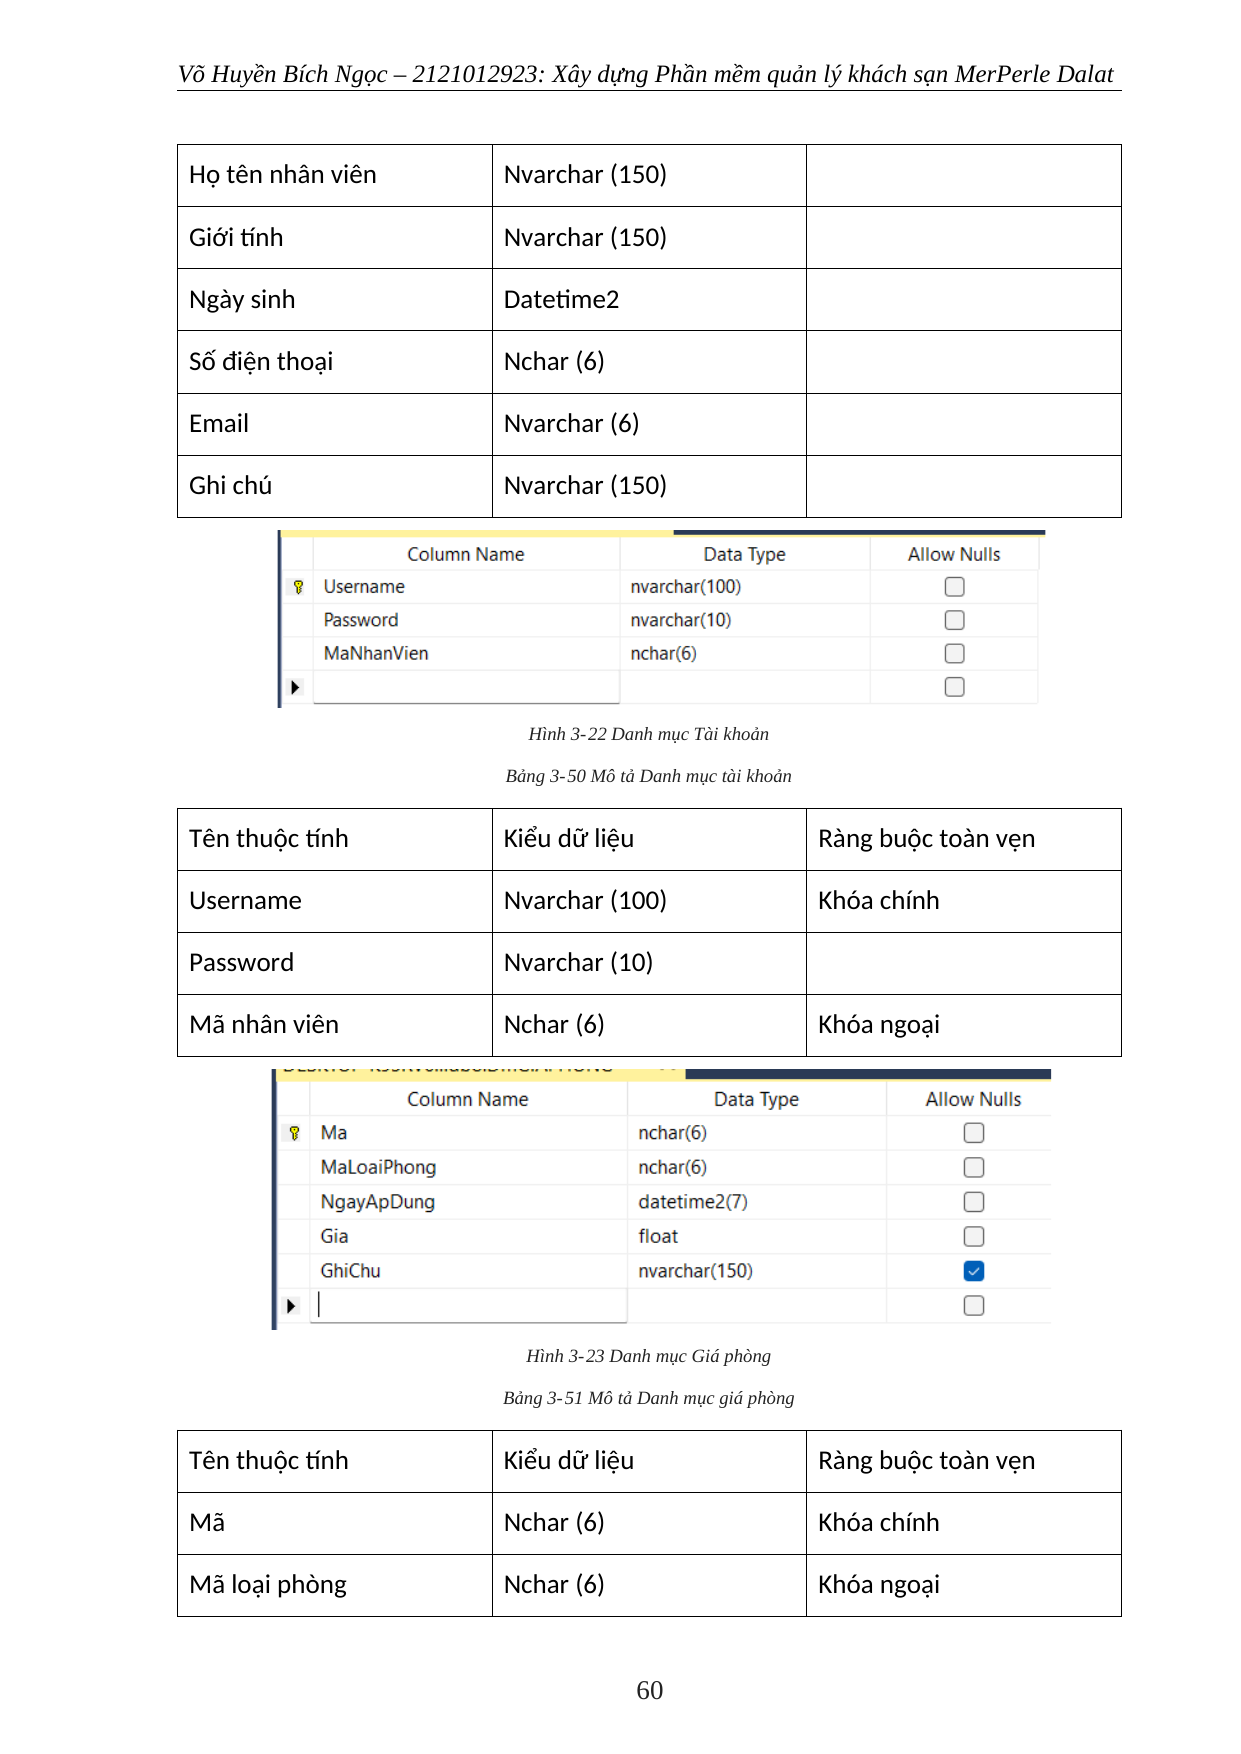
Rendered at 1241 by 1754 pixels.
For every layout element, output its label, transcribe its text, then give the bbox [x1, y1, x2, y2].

table_cell Giới tính [178, 207, 492, 268]
table_cell Khóa chính [807, 1493, 1121, 1554]
table_header Tên thuộc tính [178, 1431, 492, 1492]
table_header Kiểu dữ liệu [493, 809, 806, 869]
table_cell Nvarchar (150) [493, 207, 806, 268]
table_header Ràng buộc toàn vẹn [807, 809, 1121, 869]
table_cell Khóa chính [807, 871, 1121, 932]
table_header Kiểu dữ liệu [493, 1431, 806, 1492]
table_cell Ngày sinh [178, 269, 492, 330]
table_cell Số điện thoại [178, 331, 492, 392]
table_cell Khóa ngoại [807, 995, 1121, 1056]
table_cell Nvarchar (100) [493, 871, 806, 932]
table_cell [807, 394, 1121, 454]
table_cell Nchar (6) [493, 1493, 806, 1554]
picture [271, 1069, 1052, 1330]
table_cell [807, 456, 1121, 517]
table_cell Mã nhân viên [178, 995, 492, 1056]
table_header Ràng buộc toàn vẹn [807, 1431, 1121, 1492]
table_cell Nvarchar (150) [493, 456, 806, 517]
table_cell Nchar (6) [493, 1555, 806, 1616]
table_cell Mã [178, 1493, 492, 1554]
table_cell Khóa ngoại [807, 1555, 1121, 1616]
table_cell Datetime2 [493, 269, 806, 330]
table_cell Mã loại phòng [178, 1555, 492, 1616]
picture [277, 530, 1046, 708]
table_cell Nchar (6) [493, 995, 806, 1056]
table_cell Nvarchar (10) [493, 933, 806, 994]
table_cell Nvarchar (150) [493, 145, 806, 206]
table_cell [807, 145, 1121, 206]
table_cell [807, 269, 1121, 330]
table_cell [807, 933, 1121, 994]
table_header Tên thuộc tính [178, 809, 492, 869]
table_cell Nvarchar (6) [493, 394, 806, 454]
table_cell [807, 207, 1121, 268]
table_cell Họ tên nhân viên [178, 145, 492, 206]
table_cell Ghi chú [178, 456, 492, 517]
table_cell Username [178, 871, 492, 932]
table_cell [807, 331, 1121, 392]
table_cell Nchar (6) [493, 331, 806, 392]
table_cell Password [178, 933, 492, 994]
table_cell Email [178, 394, 492, 454]
